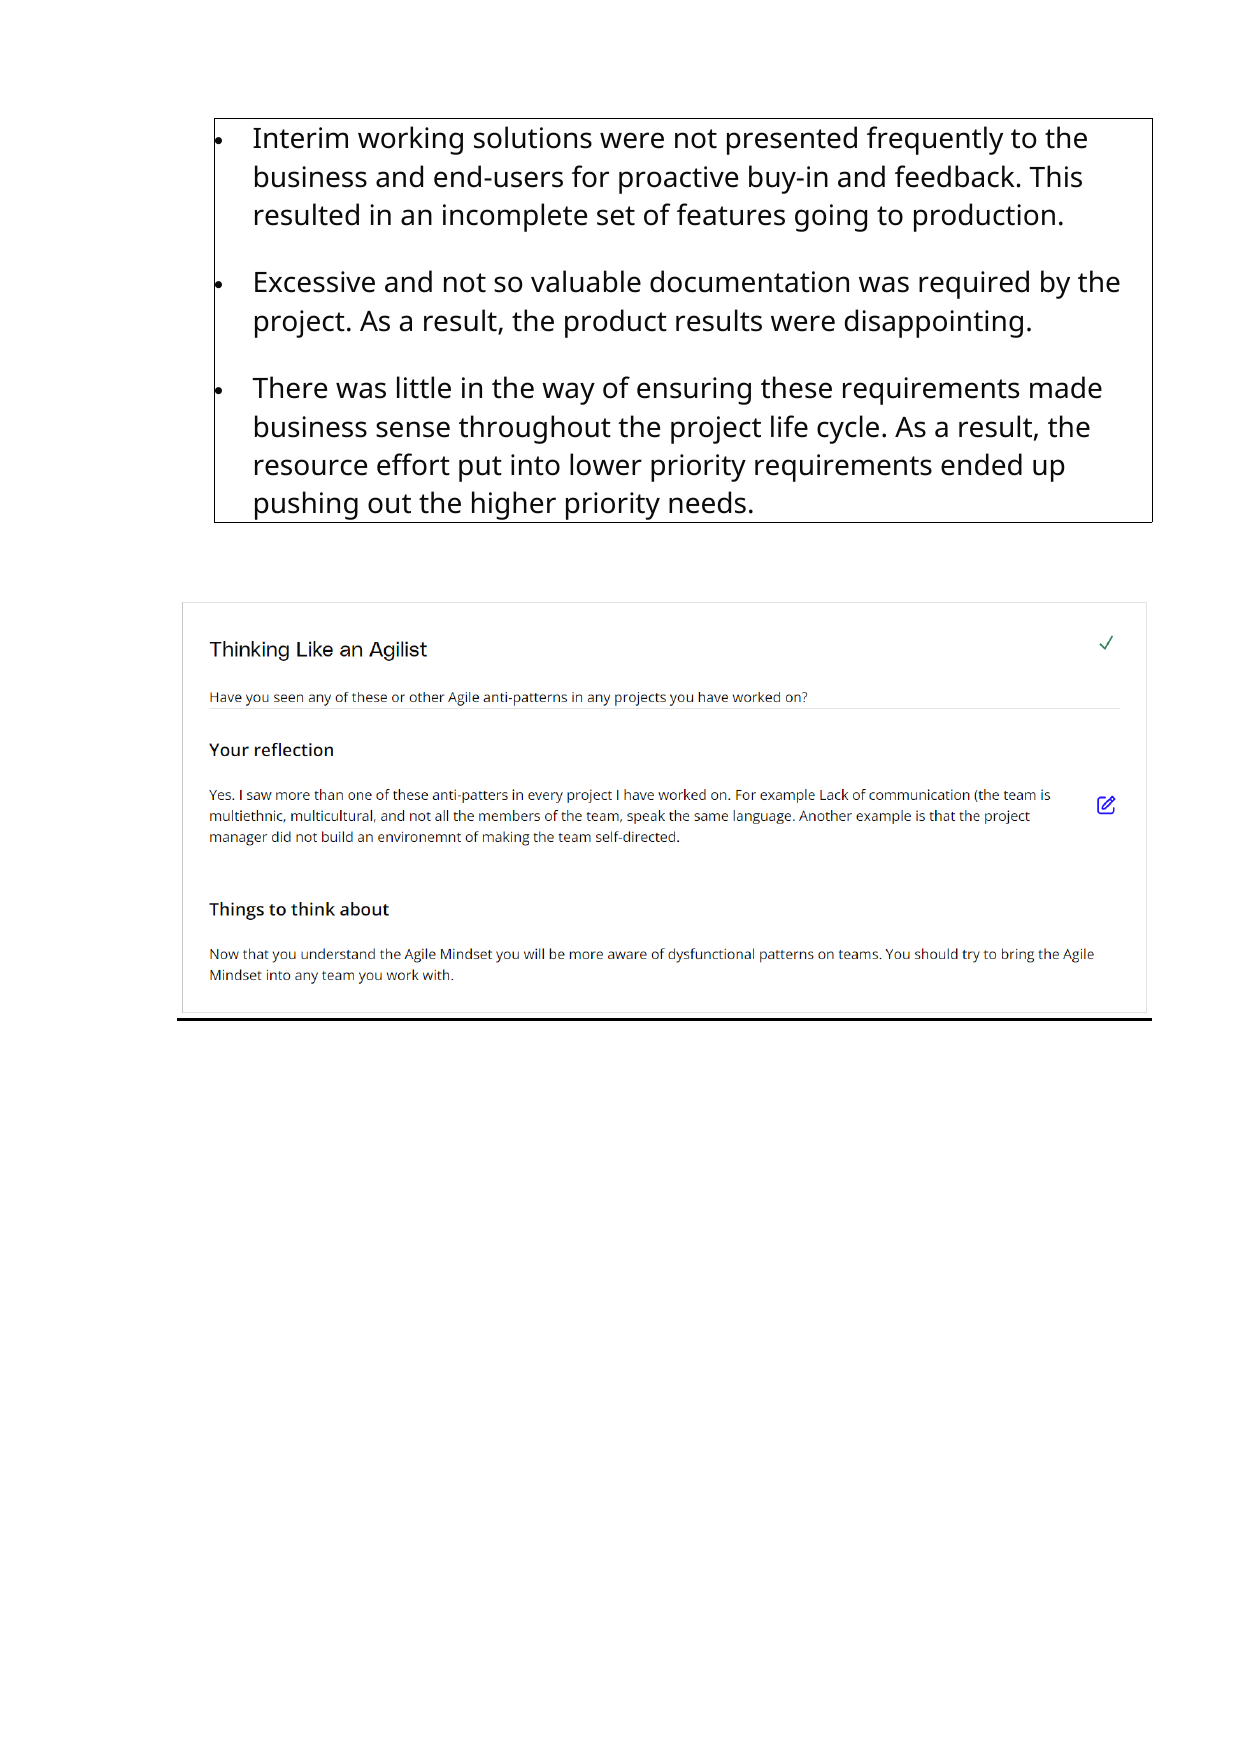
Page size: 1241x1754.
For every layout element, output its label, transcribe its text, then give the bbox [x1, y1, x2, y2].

list Excessive and not so valuable documentation was required by the project. As a result, the product results were disappointing. [215, 262, 1152, 339]
list Interim working solutions were not presented frequently to the business and end-users for proactive buy-in and feedback. This resulted in an incomplete set of features going to production. [215, 119, 1152, 234]
list There was little in the way of ensuring these requirements made business sense throughout the project life cycle. As a result, the resource effort put into lower priority requirements ended up pushing out the higher priority needs. [215, 368, 1152, 522]
picture [177, 598, 1151, 1017]
